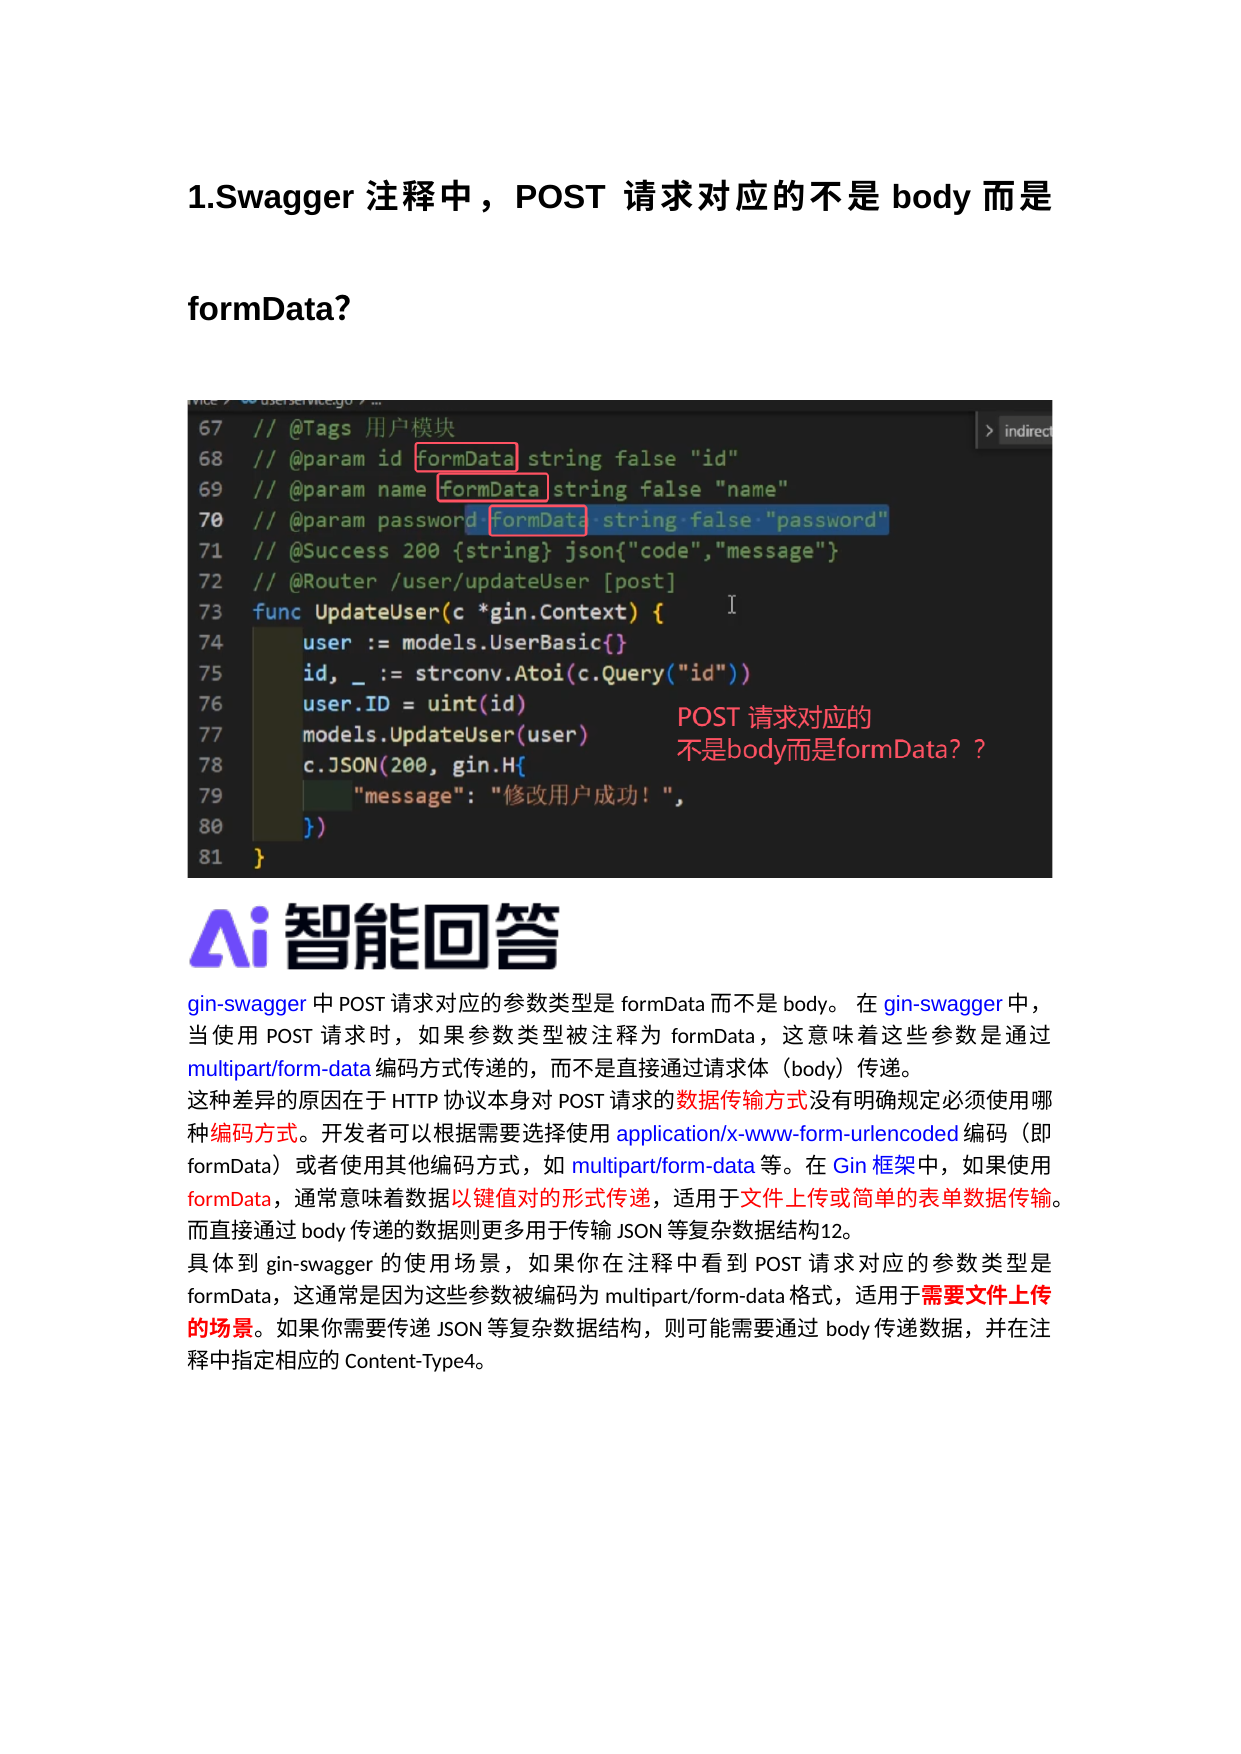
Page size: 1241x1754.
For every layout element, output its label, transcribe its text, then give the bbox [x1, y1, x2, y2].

picture [187, 894, 560, 979]
picture [187, 400, 1053, 878]
text 具体到gin-swagger的使用场景，如果你在注释中看到POST请求对应的参数类型是formData，这通常是因为这些参数被编码为multipart/form-data格式，适用于需要文件上传的场景。如果你需要传递JSON等复杂数据结构，则可能需要通过body传递数据，并在注释中指定相应的Content-Type‌4。 [187, 1246, 1053, 1376]
subtitle 1.Swagger注释中，POST 请求对应的不是body而是formData？ [187, 162, 1053, 339]
text 这种差异的原因在于HTTP协议本身对POST请求的数据传输方式没有明确规定必须使用哪种编码方式。开发者可以根据需要选择使用application/x-www-form-urlencoded编码（即formData）或者使用其他编码方式，如multipart/form-data等。在Gin框架中，如果使用formData，通常意味着数据以键值对的形式传递，适用于文件上传或简单的表单数据传输。而直接通过body传递的数据则更多用于传输JSON等复杂数据结构‌12。 [187, 1083, 1053, 1246]
text ‌gin-swagger中POST请求对应的参数类型是formData而不是body。‌ 在gin-swagger中，当使用POST请求时，如果参数类型被注释为formData，这意味着这些参数是通过multipart/form-data编码方式传递的，而不是直接通过请求体（body）传递。 [187, 986, 1053, 1083]
